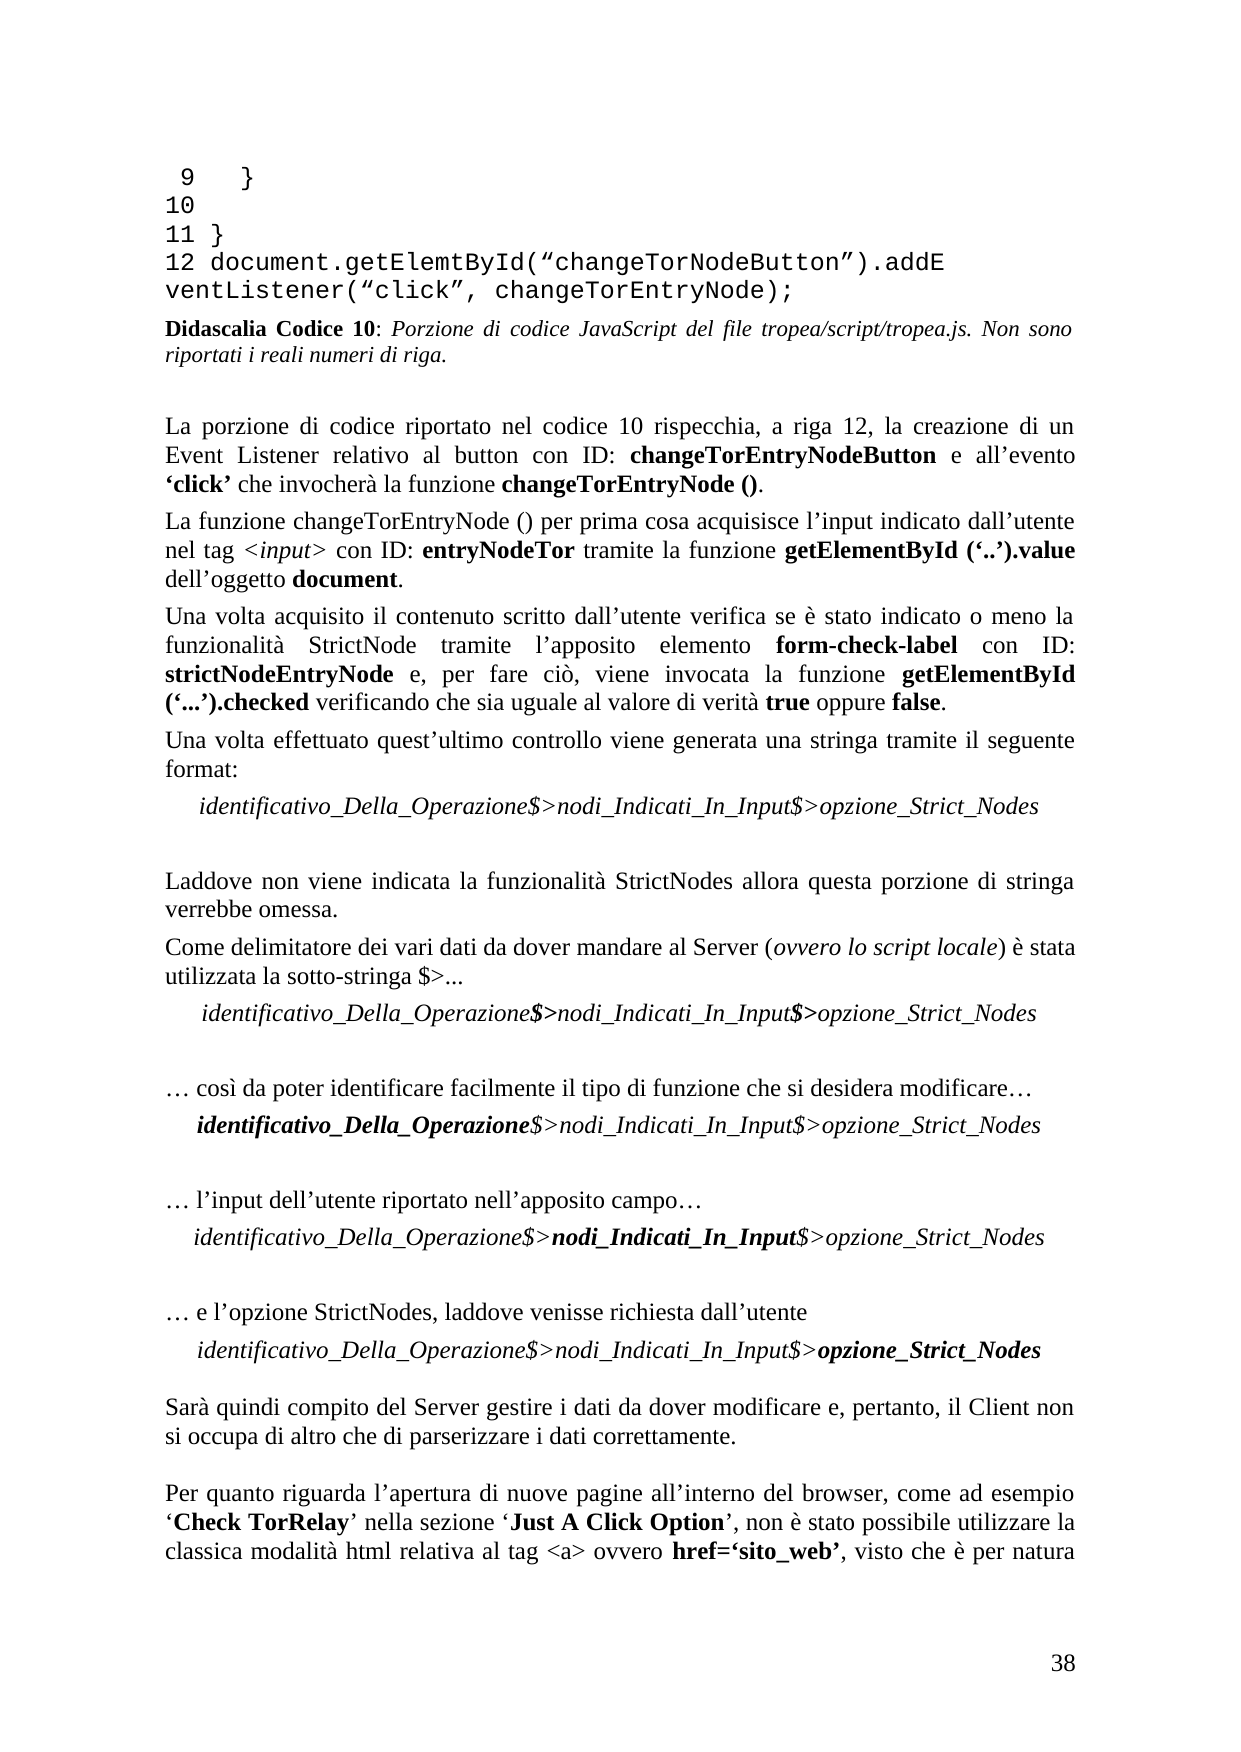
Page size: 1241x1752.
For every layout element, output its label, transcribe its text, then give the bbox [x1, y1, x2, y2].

text identificativo_Della_Operazione$>nodi_Indicati_In_Input$>opzione_Strict_Nodes [165, 998, 1075, 1027]
text 10 [165, 193, 1075, 221]
text 11 } [165, 221, 1075, 250]
text Come delimitatore dei vari dati da dover mandare al Server (ovvero lo script locale) è stata utilizzata la sotto-stringa $>... [165, 932, 1075, 989]
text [165, 1478, 1075, 1565]
text identificativo_Della_Operazione$>nodi_Indicati_In_Input$>opzione_Strict_Nodes [165, 1222, 1075, 1251]
text … così da poter identificare facilmente il tipo di funzione che si desidera modificare… [165, 1073, 1075, 1102]
text Una volta acquisito il contenuto scritto dall’utente verifica se è stato indicato o meno la funzionalità StrictNode tramite l’apposito elemento form-check-label con ID: strictNodeEntryNode e, per fare ciò, viene invocata la funzione getElementById (‘...’).checked verificando che sia uguale al valore di verità true oppure false. [165, 601, 1075, 716]
text identificativo_Della_Operazione$>nodi_Indicati_In_Input$>opzione_Strict_Nodes [165, 1335, 1075, 1363]
text La funzione changeTorEntryNode () per prima cosa acquisisce l’input indicato dall’utente nel tag <input> con ID: entryNodeTor tramite la funzione getElementById (‘..’).value dell’oggetto document. [165, 506, 1075, 593]
text identificativo_Della_Operazione$>nodi_Indicati_In_Input$>opzione_Strict_Nodes [165, 791, 1075, 820]
text Una volta effettuato quest’ultimo controllo viene generata una stringa tramite il seguente format: [165, 725, 1075, 782]
text 12 document.getElemtById(“changeTorNodeButton”).addE ventListener(“click”, changeTorEntryNode); [165, 250, 1075, 306]
text identificativo_Della_Operazione$>nodi_Indicati_In_Input$>opzione_Strict_Nodes [165, 1110, 1075, 1139]
text Sarà quindi compito del Server gestire i dati da dover modificare e, pertanto, il Client non si occupa di altro che di parserizzare i dati correttamente. [165, 1392, 1075, 1450]
text Laddove non viene indicata la funzionalità StrictNodes allora questa porzione di stringa verrebbe omessa. [165, 866, 1075, 923]
text Didascalia Codice 10: Porzione di codice JavaScript del file tropea/script/tropea.js. Non sono riportati i reali numeri di riga. [165, 315, 1075, 368]
text La porzione di codice riportato nel codice 10 rispecchia, a riga 12, la creazione di un Event Listener relativo al button con ID: changeTorEntryNodeButton e all’evento ‘click’ che invocherà la funzione changeTorEntryNode (). [165, 411, 1075, 498]
text … e l’opzione StrictNodes, laddove venisse richiesta dall’utente [165, 1297, 1075, 1326]
text 9 } [165, 165, 1075, 193]
text … l’input dell’utente riportato nell’apposito campo… [165, 1185, 1075, 1214]
